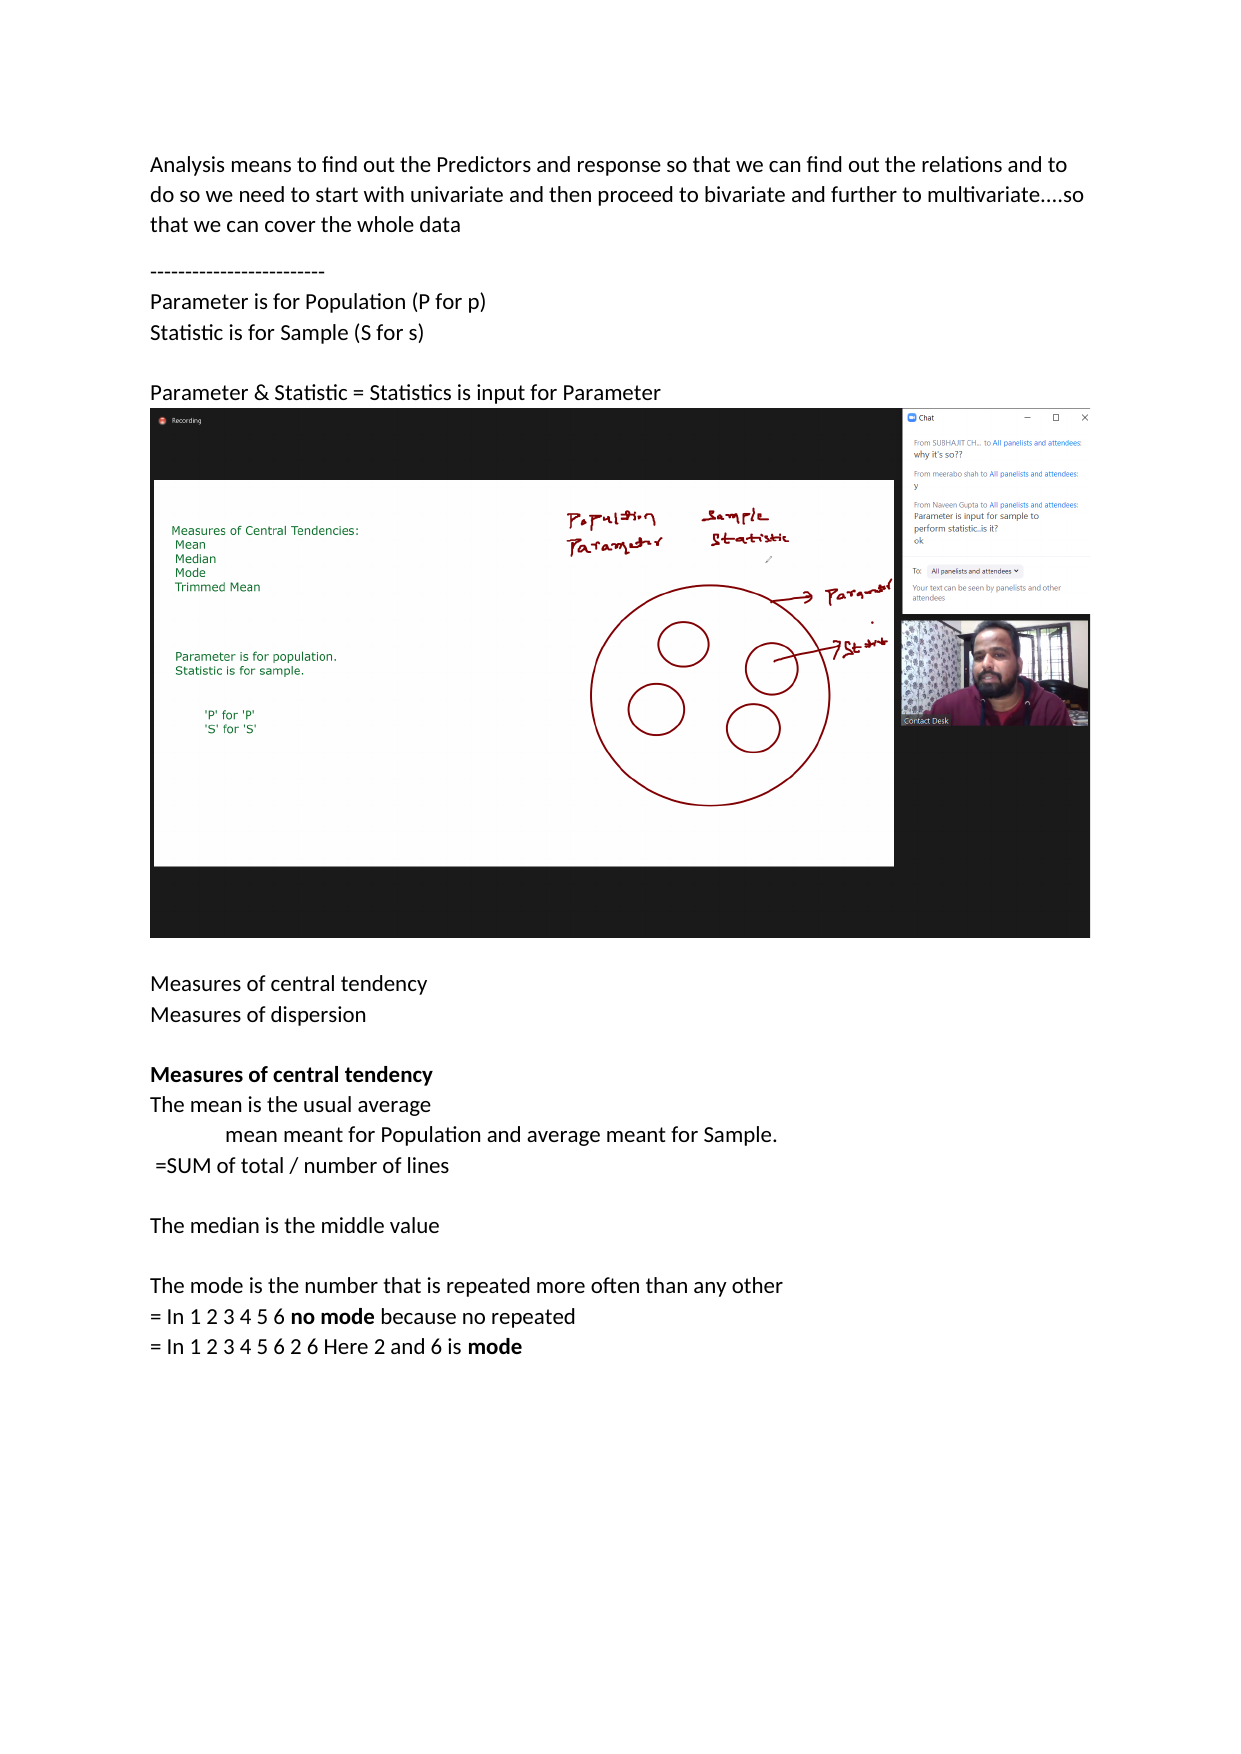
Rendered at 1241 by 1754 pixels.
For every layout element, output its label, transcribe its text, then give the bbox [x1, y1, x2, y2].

text The mean is the usual average [150, 1090, 1090, 1118]
text = In 1 2 3 4 5 6 no mode because no repeated [150, 1302, 1090, 1330]
text Analysis means to find out the Predictors and response so that we can find out the relations and to do so we need to start with univariate and then proceed to bivariate and further to multivariate....so that we can cover the whole data [150, 150, 1090, 238]
text mean meant for Population and average meant for Sample. [150, 1121, 1090, 1149]
text The mode is the number that is repeated more often than any other [150, 1272, 1090, 1300]
text Measures of dispersion [150, 1000, 1090, 1028]
text Parameter is for Population (P for p) [150, 287, 1090, 316]
picture [150, 408, 1091, 938]
text Statistic is for Sample (S for s) [150, 318, 1090, 346]
text Measures of central tendency [150, 969, 1090, 998]
text ------------------------- [150, 257, 1090, 285]
text The median is the middle value [150, 1211, 1090, 1239]
text = In 1 2 3 4 5 6 2 6 Here 2 and 6 is mode [150, 1332, 1090, 1360]
text Parameter & Statistic = Statistics is input for Parameter [150, 378, 1090, 406]
text =SUM of total / number of lines [150, 1151, 1090, 1179]
text Measures of central tendency [150, 1060, 1090, 1088]
